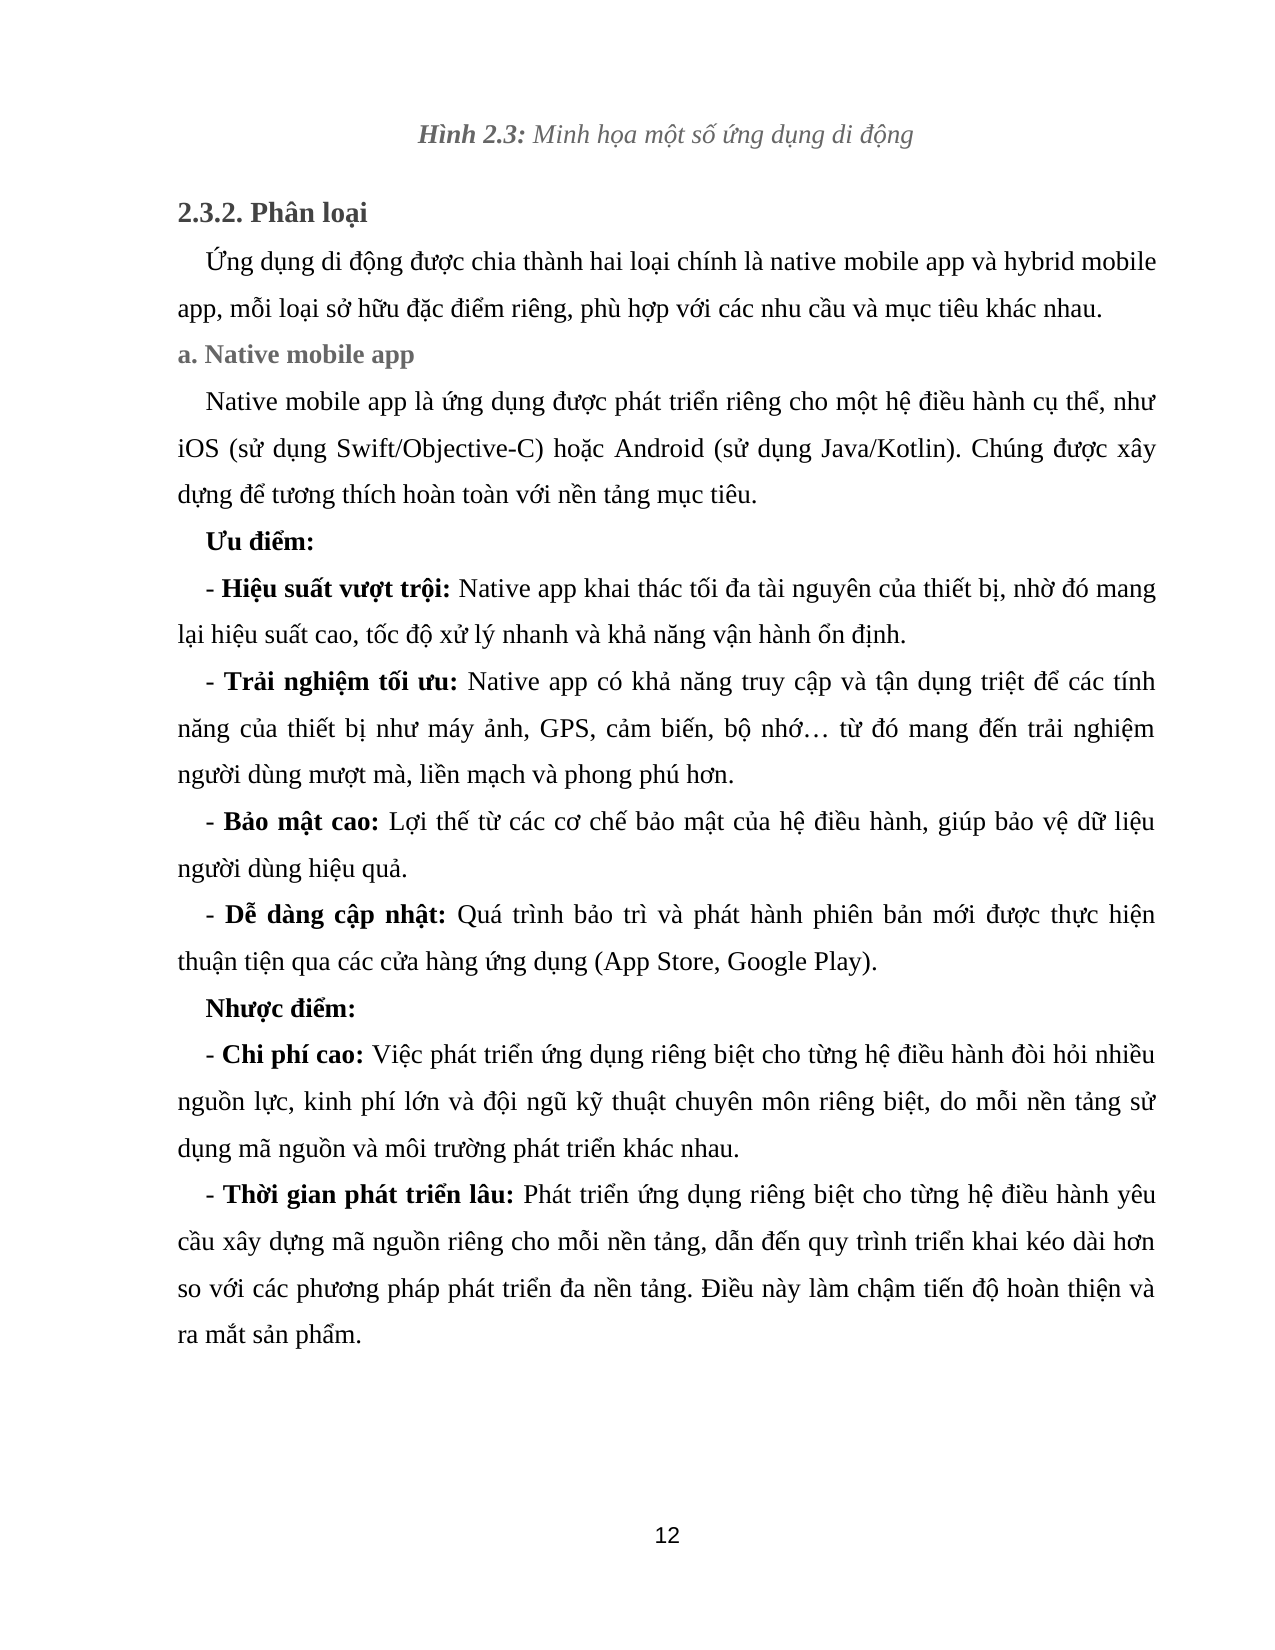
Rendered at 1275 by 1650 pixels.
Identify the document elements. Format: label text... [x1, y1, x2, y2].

text Nhược điểm: [177, 992, 1157, 1023]
subtitle 2.3.2. Phân loại [177, 195, 1157, 228]
text - Hiệu suất vượt trội: Native app khai thác tối đa tài nguyên của thiết bị, nhờ đó mang lại hiệu suất cao, tốc độ xử lý nhanh và khả năng vận hành ổn định. [177, 572, 1157, 650]
subtitle Hình 2.3: Minh họa một số ứng dụng di động [177, 118, 1157, 149]
subtitle a. Native mobile app [177, 339, 1157, 370]
text - Trải nghiệm tối ưu: Native app có khả năng truy cập và tận dụng triệt để các tính năng của thiết bị như máy ảnh, GPS, cảm biến, bộ nhớ… từ đó mang đến trải nghiệm người dùng mượt mà, liền mạch và phong phú hơn. [177, 665, 1157, 790]
text - Thời gian phát triển lâu: Phát triển ứng dụng riêng biệt cho từng hệ điều hành yêu cầu xây dựng mã nguồn riêng cho mỗi nền tảng, dẫn đến quy trình triển khai kéo dài hơn so với các phương pháp phát triển đa nền tảng. Điều này làm chậm tiến độ hoàn thiện và ra mắt sản phẩm. [177, 1179, 1157, 1350]
text - Bảo mật cao: Lợi thế từ các cơ chế bảo mật của hệ điều hành, giúp bảo vệ dữ liệu người dùng hiệu quả. [177, 805, 1157, 883]
text Ứng dụng di động được chia thành hai loại chính là native mobile app và hybrid mobile app, mỗi loại sở hữu đặc điểm riêng, phù hợp với các nhu cầu và mục tiêu khác nhau. [177, 245, 1157, 323]
text - Chi phí cao: Việc phát triển ứng dụng riêng biệt cho từng hệ điều hành đòi hỏi nhiều nguồn lực, kinh phí lớn và đội ngũ kỹ thuật chuyên môn riêng biệt, do mỗi nền tảng sử dụng mã nguồn và môi trường phát triển khác nhau. [177, 1039, 1157, 1163]
text - Dễ dàng cập nhật: Quá trình bảo trì và phát hành phiên bản mới được thực hiện thuận tiện qua các cửa hàng ứng dụng (App Store, Google Play). [177, 899, 1157, 976]
text Native mobile app là ứng dụng được phát triển riêng cho một hệ điều hành cụ thể, như iOS (sử dụng Swift/Objective-C) hoặc Android (sử dụng Java/Kotlin). Chúng được xây dựng để tương thích hoàn toàn với nền tảng mục tiêu. [177, 385, 1157, 510]
text Ưu điểm: [177, 525, 1157, 556]
